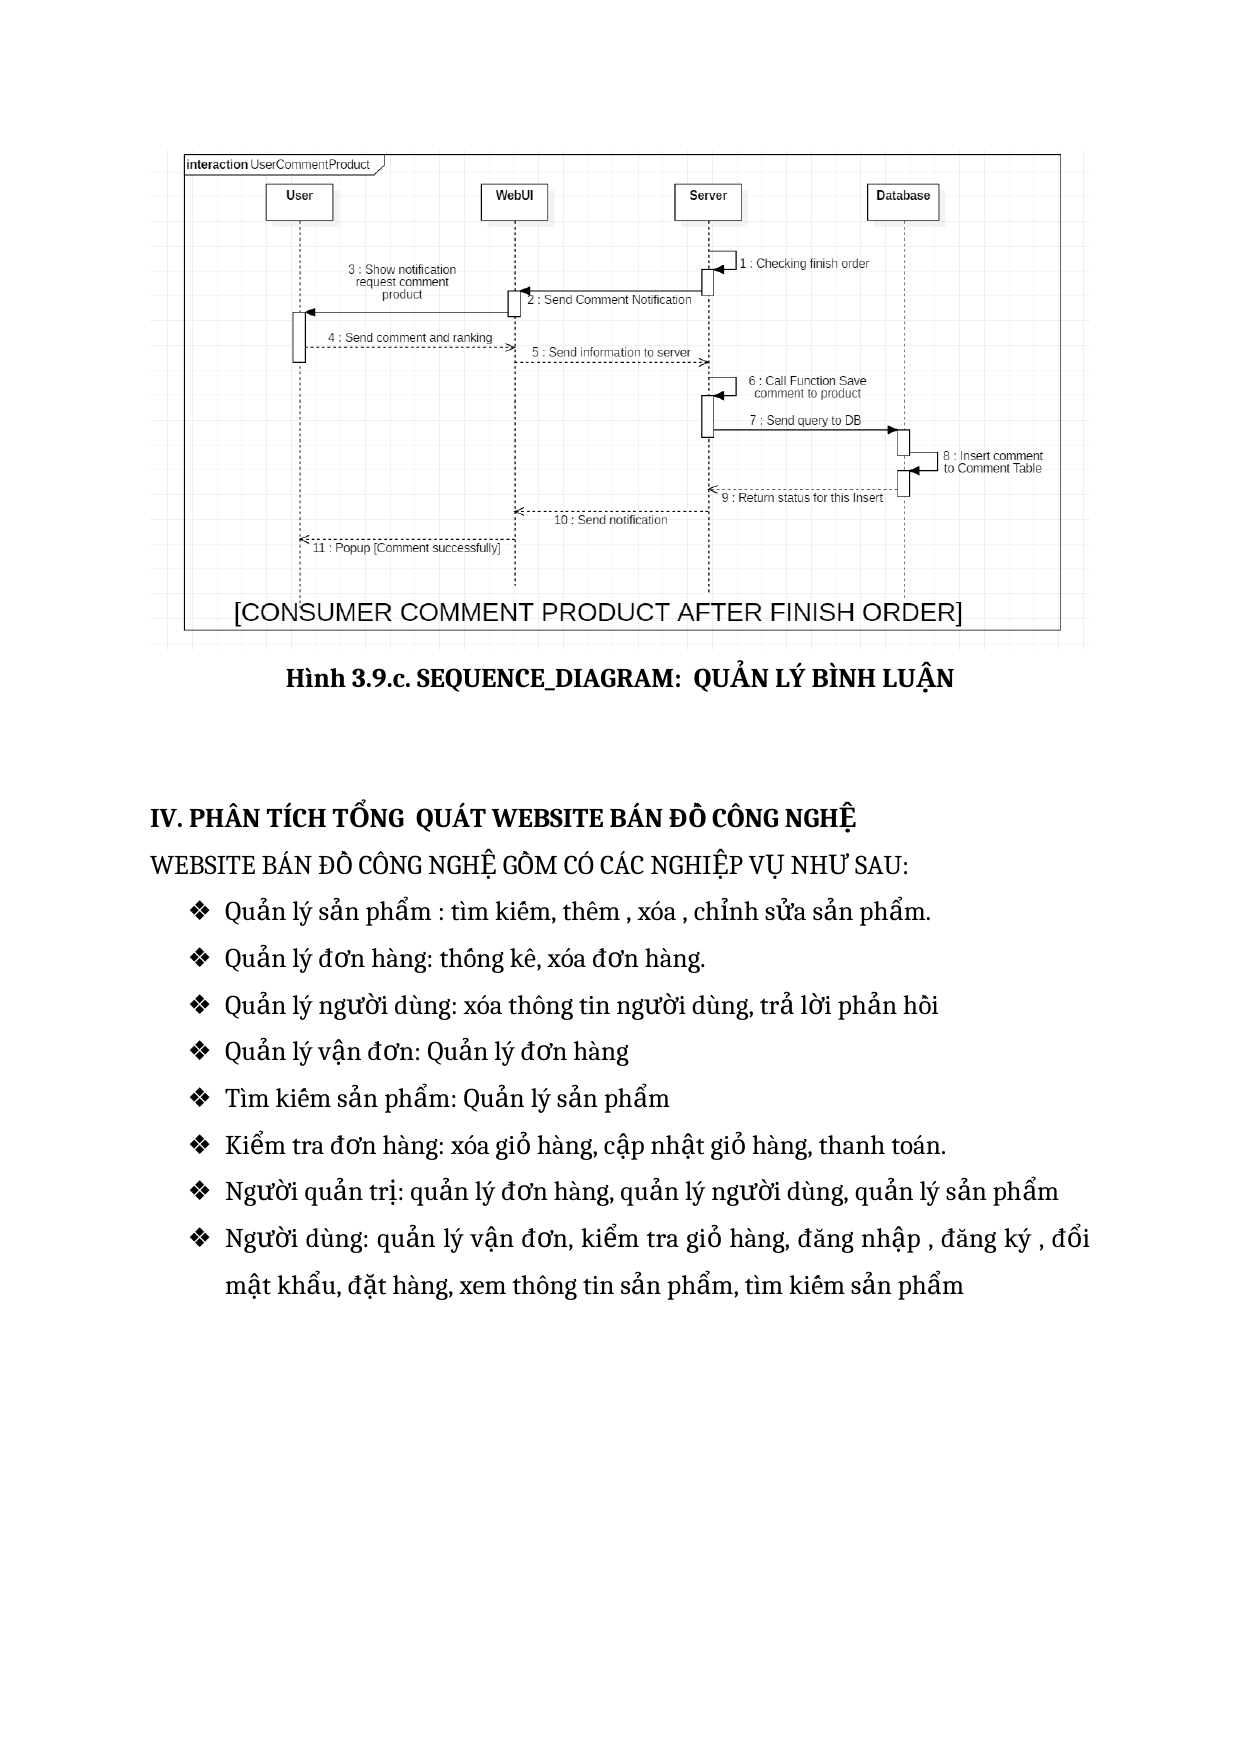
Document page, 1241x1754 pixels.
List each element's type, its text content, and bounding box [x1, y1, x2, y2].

text IV. PHÂN TÍCH TỔNG QUÁT WEBSITE BÁN ĐỒ CÔNG NGHỆ [150, 803, 1090, 834]
list Người dùng: quản lý vận đơn, kiểm tra giỏ hàng, đăng nhập , đăng ký , đổi mật khẩu, đặt hàng, xem thông tin sản phẩm, tìm kiếm sản phẩm [187, 1223, 1090, 1301]
list Quản lý vận đơn: Quản lý đơn hàng [187, 1036, 1090, 1068]
picture [150, 150, 1091, 650]
list Quản lý người dùng: xóa thông tin người dùng, trả lời phản hồi [187, 990, 1090, 1021]
list Tìm kiếm sản phẩm: Quản lý sản phẩm [187, 1083, 1090, 1114]
list Quản lý đơn hàng: thống kê, xóa đơn hàng. [187, 943, 1090, 974]
list Kiểm tra đơn hàng: xóa giỏ hàng, cập nhật giỏ hàng, thanh toán. [187, 1130, 1090, 1161]
list Người quản trị: quản lý đơn hàng, quản lý người dùng, quản lý sản phẩm [187, 1176, 1090, 1208]
list Quản lý sản phẩm : tìm kiếm, thêm , xóa , chỉnh sửa sản phẩm. [187, 896, 1090, 928]
text WEBSITE BÁN ĐỒ CÔNG NGHỆ GỒM CÓ CÁC NGHIỆP VỤ NHƯ SAU: [150, 850, 1090, 881]
text Hình 3.9.c. SEQUENCE_DIAGRAM: QUẢN LÝ BÌNH LUẬN [150, 663, 1090, 694]
